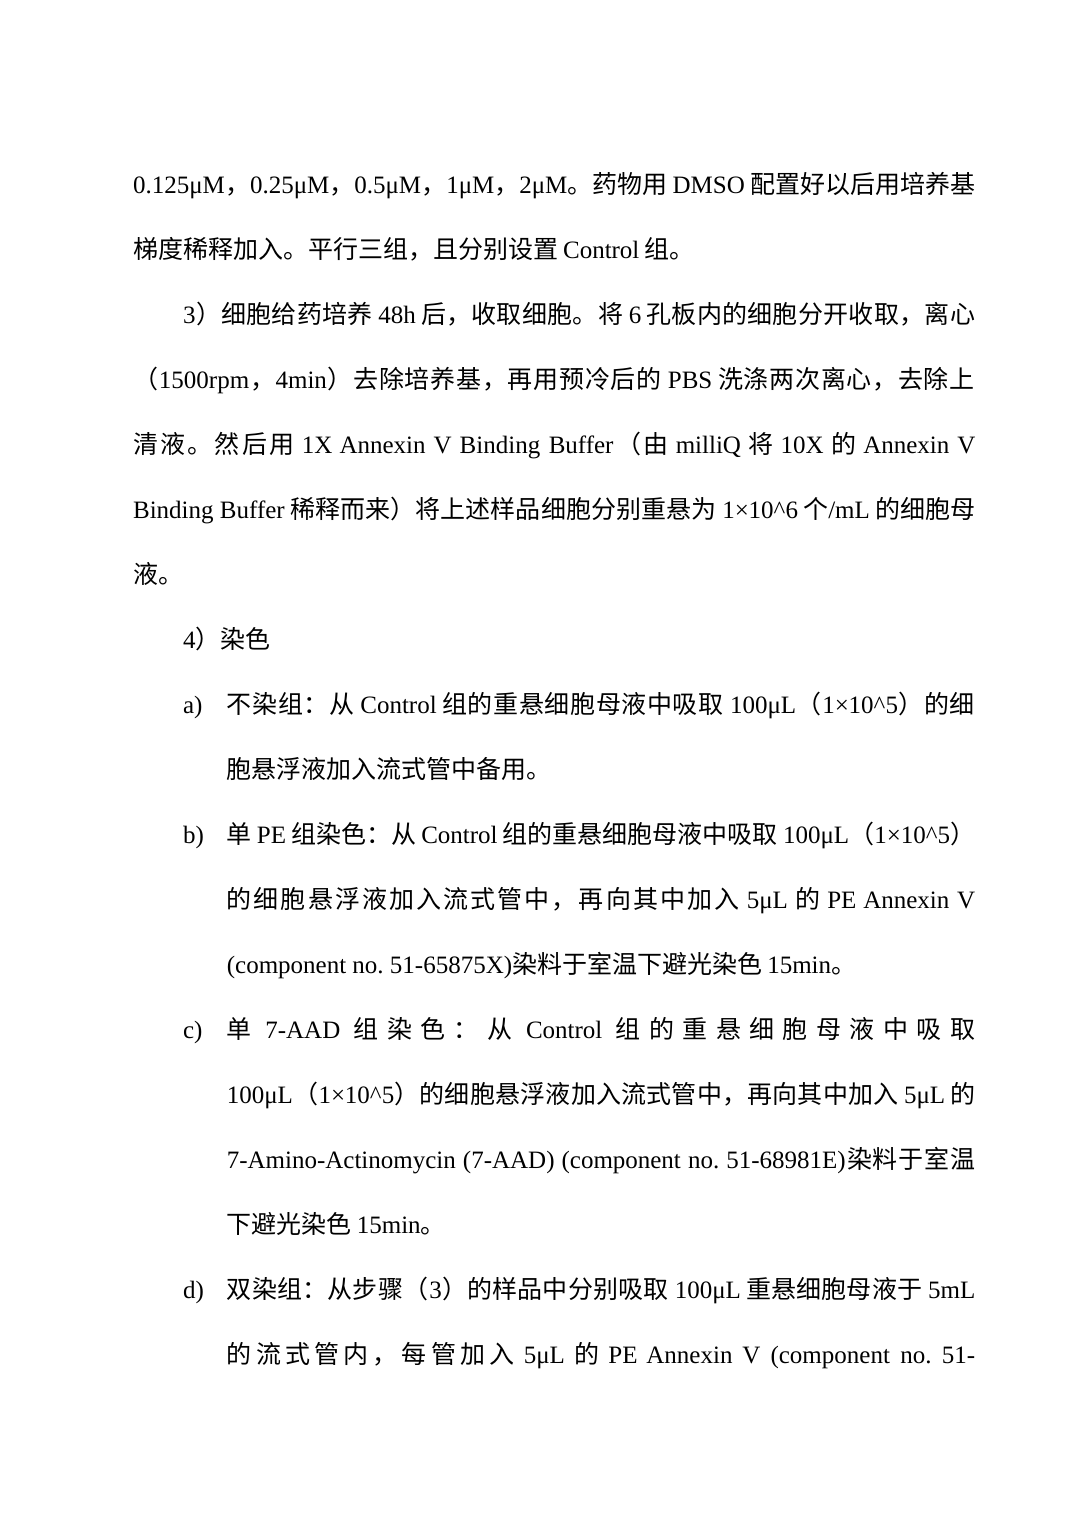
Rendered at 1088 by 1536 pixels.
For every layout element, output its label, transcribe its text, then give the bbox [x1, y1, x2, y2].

list 单PE组染色：从Control组的重悬细胞母液中吸取100μL（1×10^5）的细胞悬浮液加入流式管中，再向其中加入5μL的PE Annexin V (component no. 51-65875X)染料于室温下避光染色15min。 [183, 800, 975, 995]
list 单7-AAD组染色：从Control组的重悬细胞母液中吸取100μL（1×10^5）的细胞悬浮液加入流式管中，再向其中加入5μL的7-Amino-Actinomycin (7-AAD) (component no. 51-68981E)染料于室温下避光染色15min。 [183, 995, 975, 1255]
list 不染组：从Control组的重悬细胞母液中吸取100μL（1×10^5）的细胞悬浮液加入流式管中备用。 [183, 670, 975, 800]
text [133, 150, 975, 280]
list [183, 1255, 975, 1385]
text 3）细胞给药培养48h后，收取细胞。将6孔板内的细胞分开收取，离心（1500rpm，4min）去除培养基，再用预冷后的PBS洗涤两次离心，去除上清液。然后用1X Annexin V Binding Buffer（由milliQ将10X的Annexin V Binding Buffer稀释而来）将上述样品细胞分别重悬为1×10^6个/mL的细胞母液。 [133, 280, 975, 605]
text 4）染色 [133, 605, 975, 670]
